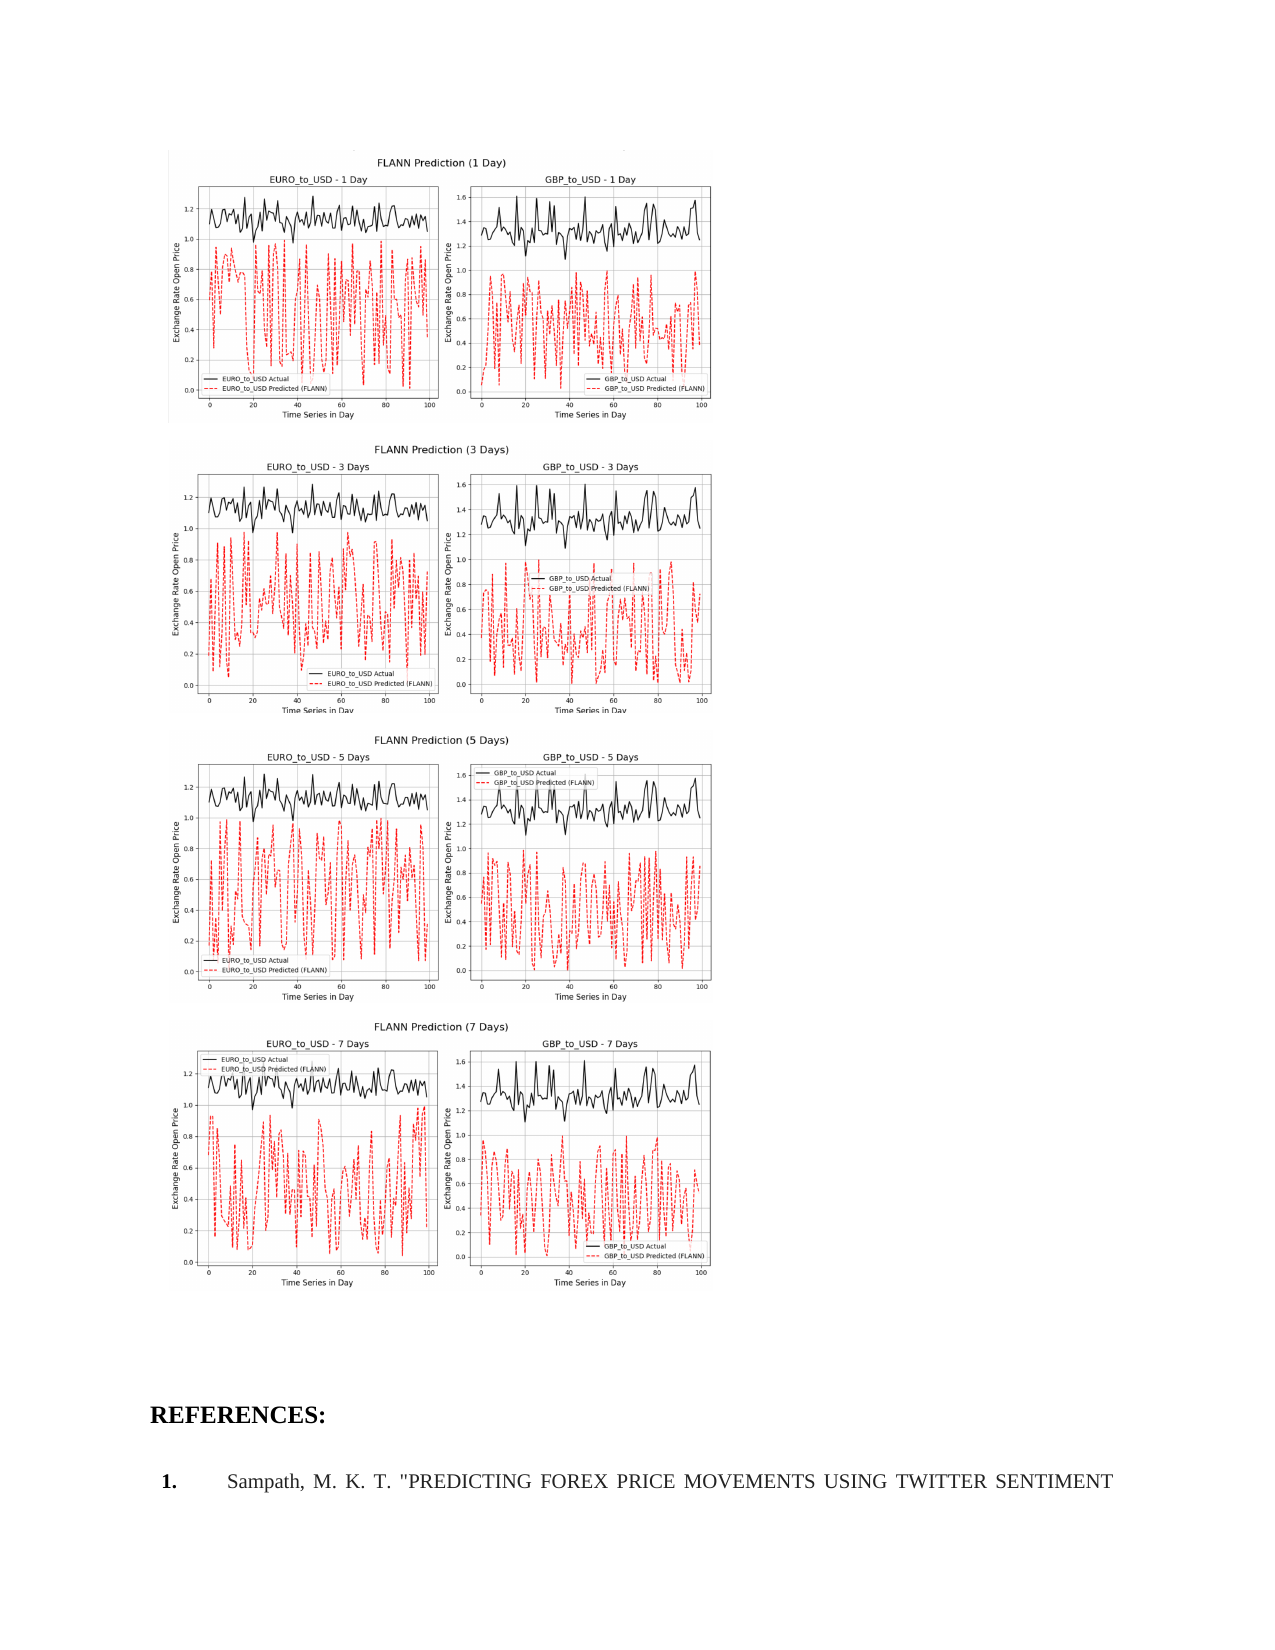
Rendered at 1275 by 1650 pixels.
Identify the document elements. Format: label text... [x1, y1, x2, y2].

table_header 1. [150, 1469, 216, 1500]
text REFERENCES: [150, 1401, 1125, 1429]
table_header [216, 1469, 1125, 1500]
